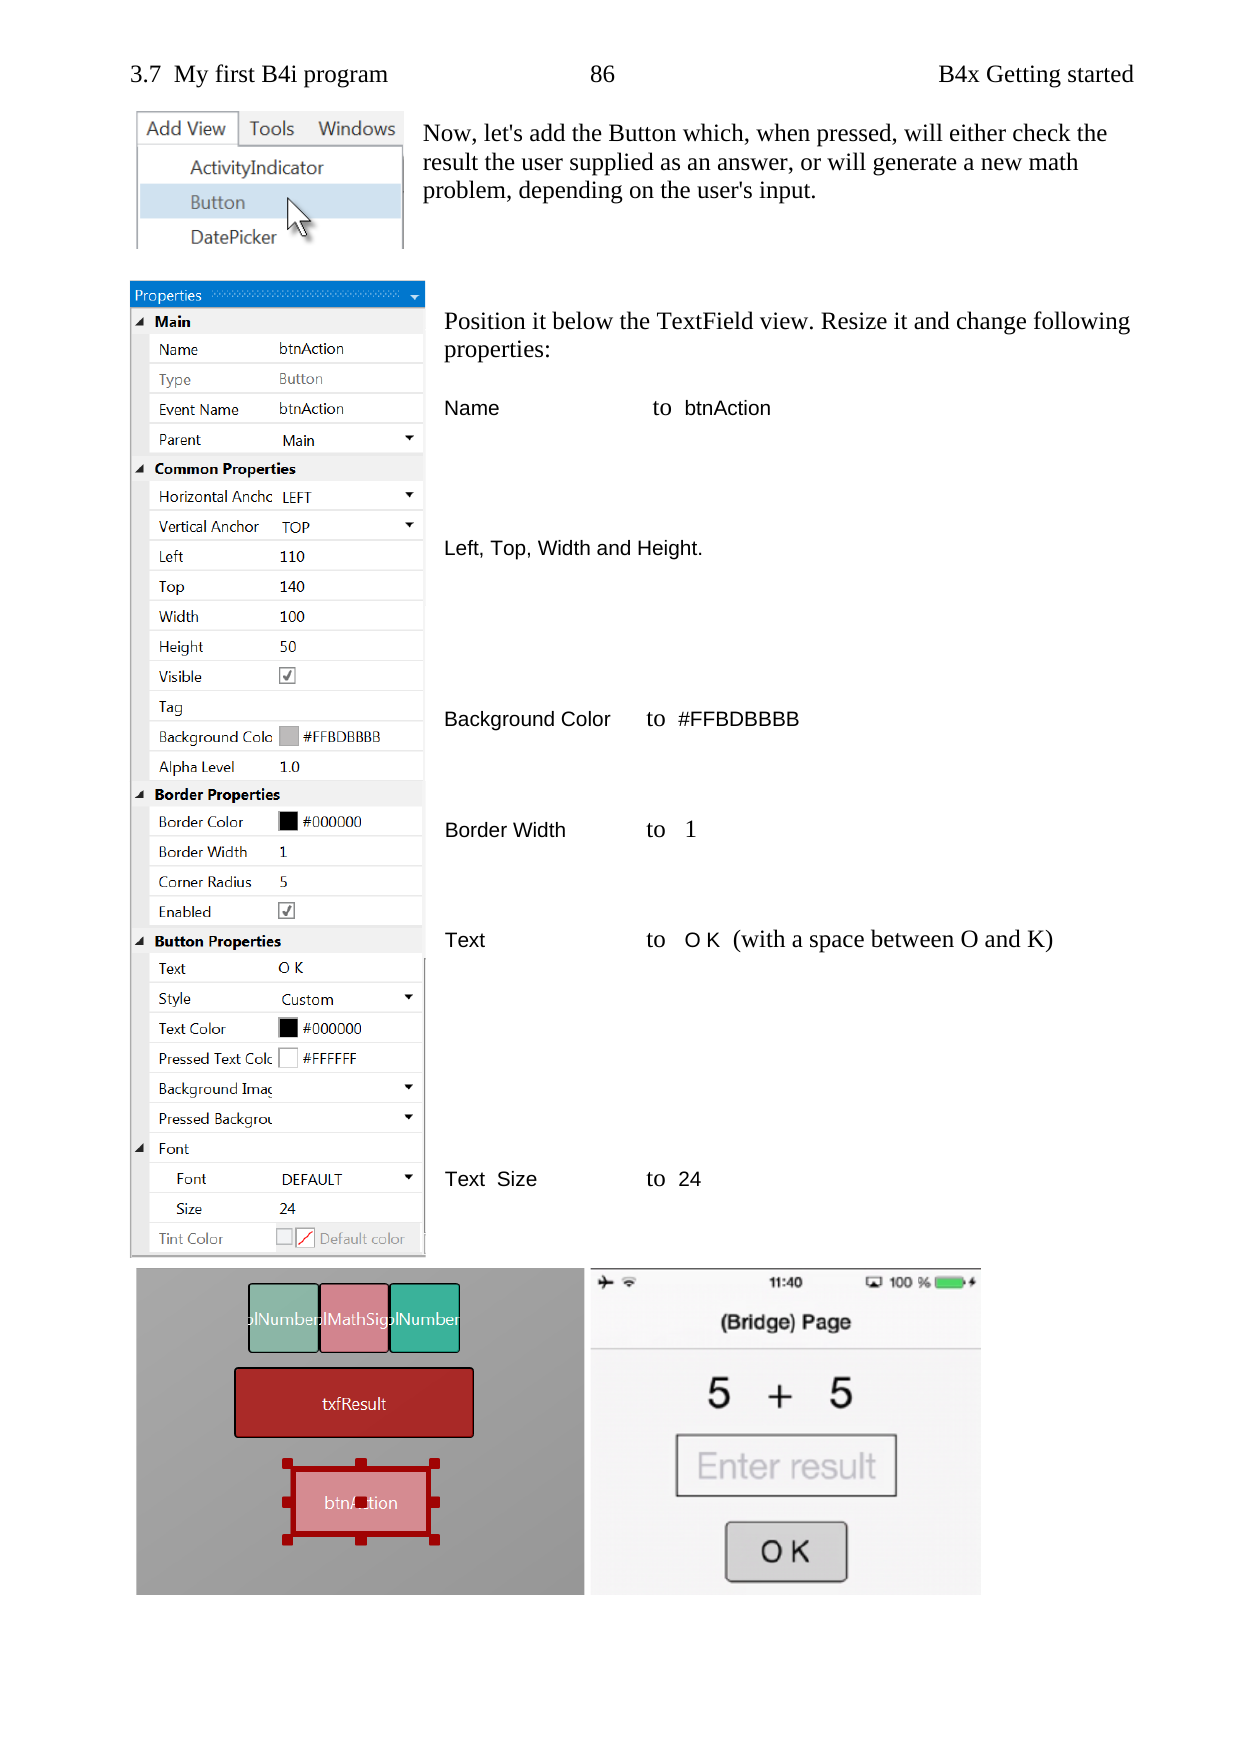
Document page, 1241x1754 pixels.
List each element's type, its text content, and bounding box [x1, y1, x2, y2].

text Text to O K (with a space between O and K) [426, 924, 1134, 953]
text Left, Top, Width and Height. [426, 536, 1134, 560]
text Name to btnAction [426, 392, 1134, 421]
picture [136, 1268, 585, 1595]
text Now, let's add the Button which, when pressed, will either check the result the user supplied as an answer, or will generate a new math problem, depending on the user's input. [404, 118, 1134, 204]
text Background Color to #FFBDBBBB [426, 703, 1134, 732]
text Border Width to 1 [426, 814, 1134, 842]
text Text Size to 24 [426, 1163, 1134, 1192]
picture [129, 280, 426, 1258]
picture [590, 1268, 981, 1595]
text Position it below the TextField view. Resize it and change following properties: [426, 306, 1134, 363]
picture [136, 111, 404, 249]
